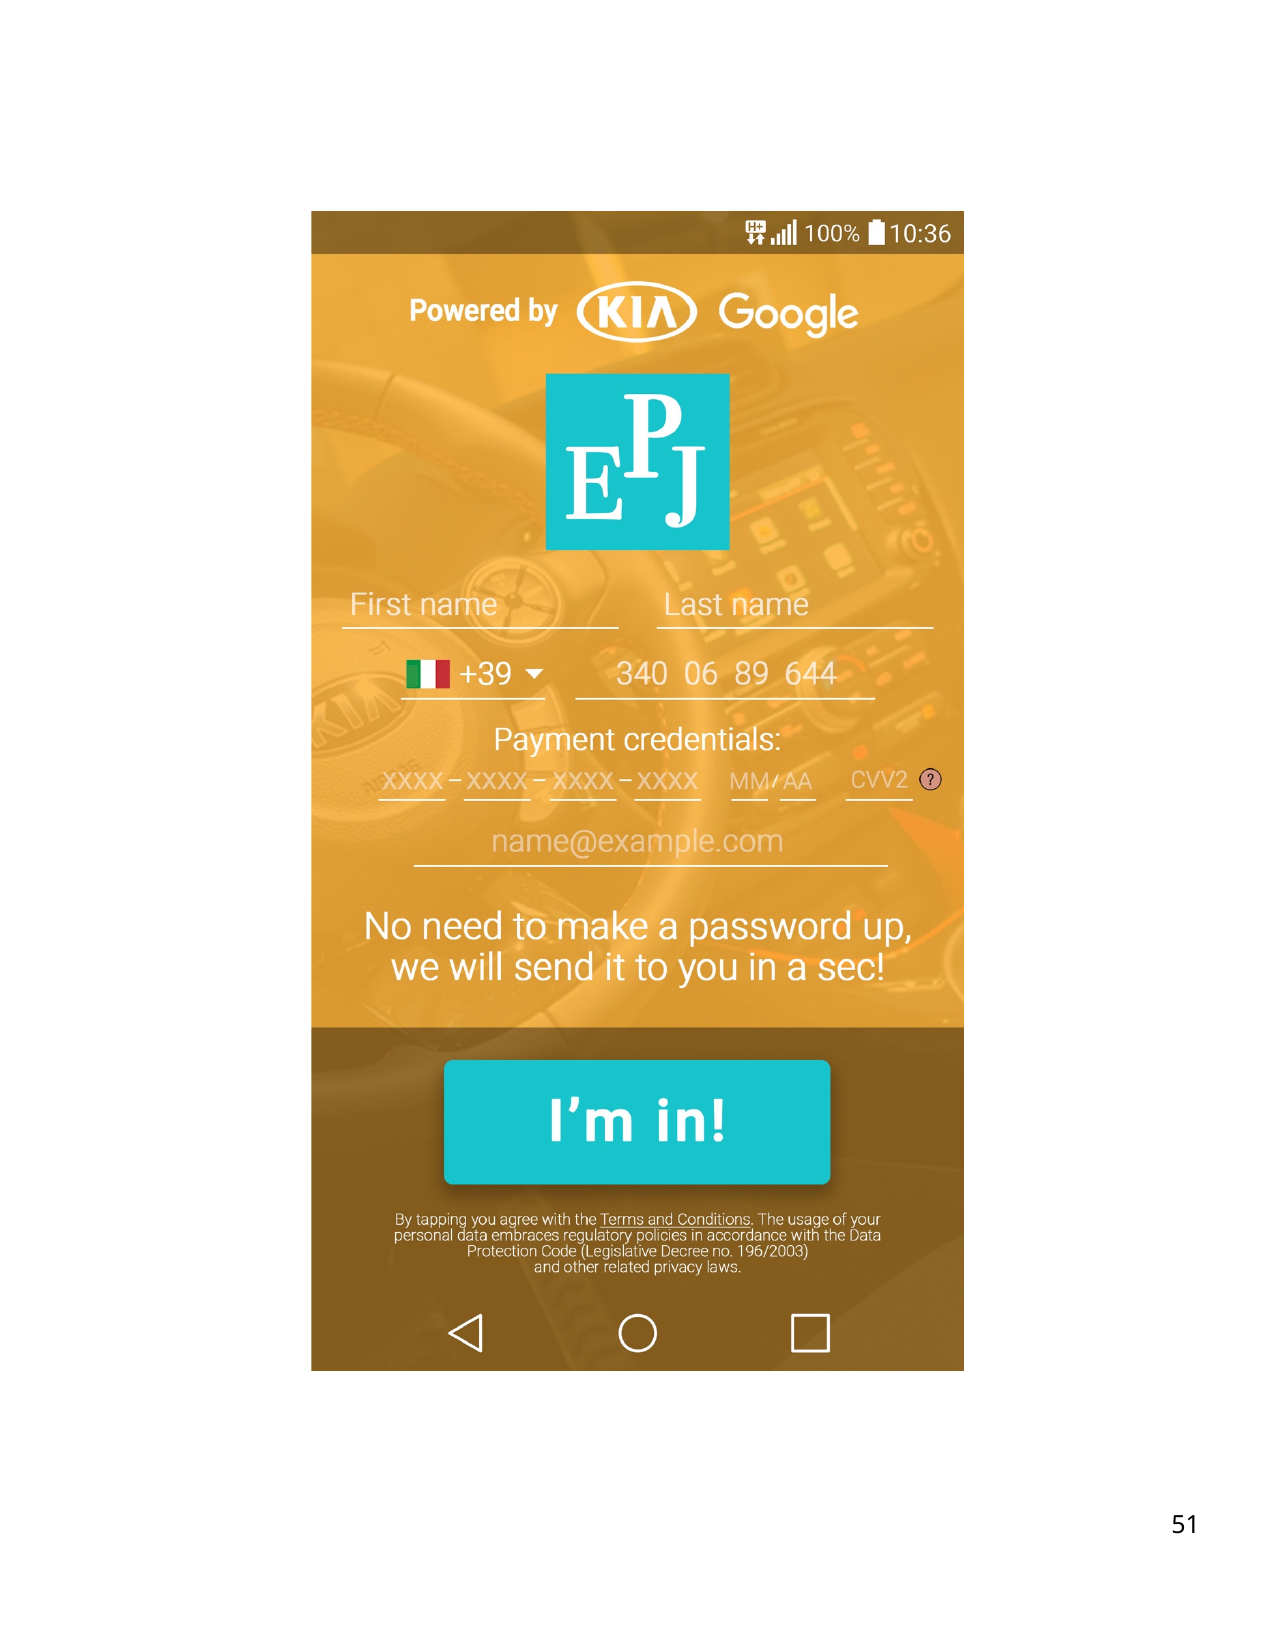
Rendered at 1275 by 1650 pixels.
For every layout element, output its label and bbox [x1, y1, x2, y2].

picture [311, 211, 964, 1371]
